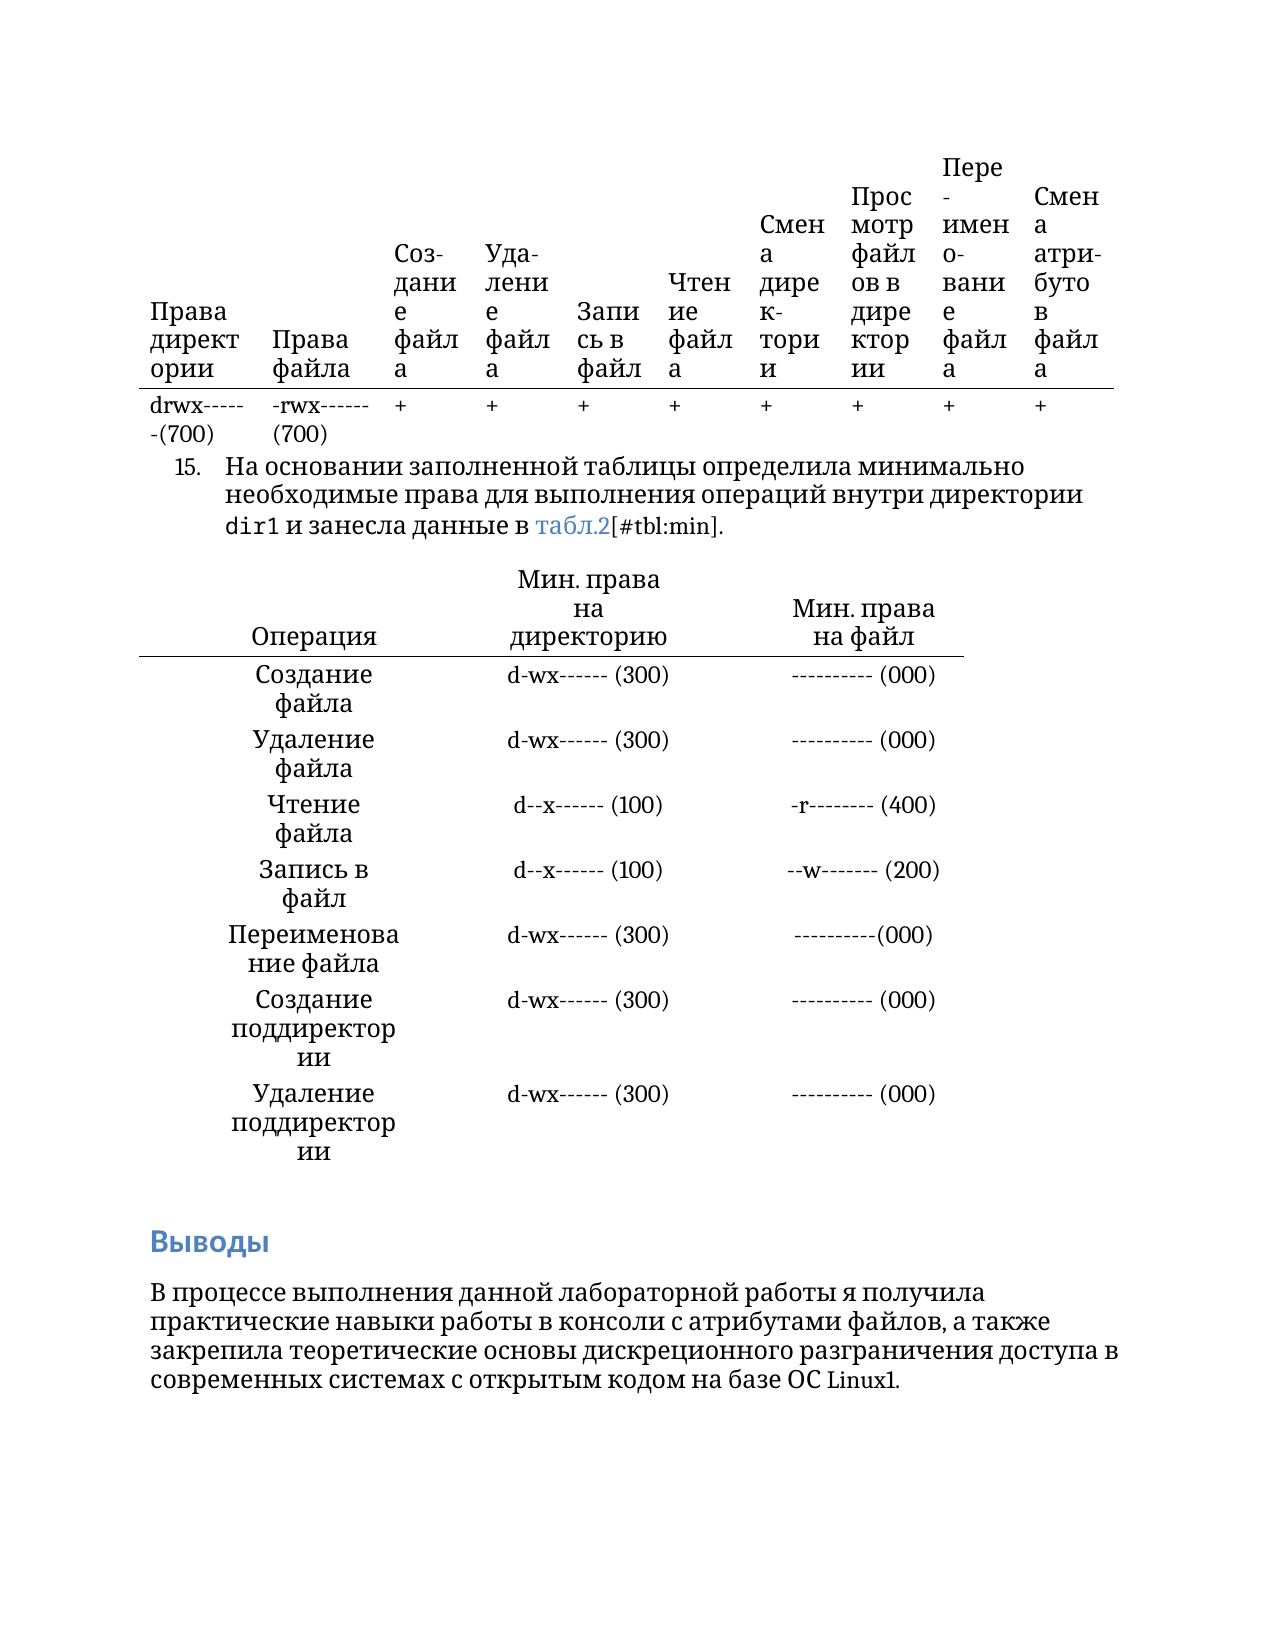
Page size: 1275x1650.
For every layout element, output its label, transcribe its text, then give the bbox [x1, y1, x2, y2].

table_cell d-wx------ (300) [414, 723, 689, 787]
table_cell + [748, 389, 839, 452]
table_cell Создание файла [139, 657, 414, 722]
table_header Запись в файл [565, 150, 657, 387]
list На основании заполненной таблицы определила минимально необходимые права для выполнения операций внутри директории dir1 и занесла данные в табл.2[#tbl:min]. [175, 452, 1125, 541]
table_cell Удаление файла [139, 723, 414, 787]
table_header Права файла [261, 150, 382, 387]
table_cell + [657, 389, 748, 452]
subtitle Выводы [150, 1220, 1125, 1261]
table_header Мин. права на директорию [414, 562, 689, 656]
table_header Чтение файла [657, 150, 748, 387]
table_header Мин. права на файл [689, 562, 964, 656]
text В процессе выполнения данной лабораторной работы я получила практические навыки работы в консоли с атрибутами файлов, а также закрепила теоретические основы дискреционного разграничения доступа в современных системах с открытым кодом на базе ОС Linux1. [150, 1279, 1125, 1394]
table_cell d--x------ (100) [414, 788, 689, 852]
table_cell ---------- (000) [689, 983, 964, 1076]
table_cell -r-------- (400) [689, 788, 964, 852]
table_cell ----------(000) [689, 918, 964, 982]
table_header Уда- ление файла [474, 150, 565, 387]
table_cell d-wx------ (300) [414, 983, 689, 1076]
table_cell + [1022, 389, 1114, 452]
table_cell d--x------ (100) [414, 853, 689, 917]
table_header Смена дирек- тории [748, 150, 839, 387]
table_cell Чтение файла [139, 788, 414, 852]
table_cell ---------- (000) [689, 723, 964, 787]
table_header Соз- дание файла [383, 150, 474, 387]
table_header Пере- имено- вание файла [931, 150, 1022, 387]
table_cell + [565, 389, 657, 452]
table_cell -rwx------(700) [261, 389, 382, 452]
table_cell Запись в файл [139, 853, 414, 917]
table_header Смена атри- бутов файла [1022, 150, 1114, 387]
table_header Операция [139, 562, 414, 656]
table_cell ---------- (000) [689, 1076, 964, 1170]
table_cell Переименование файла [139, 918, 414, 982]
table_cell Удаление поддиректории [139, 1076, 414, 1170]
table_cell d-wx------ (300) [414, 657, 689, 722]
table_cell Создание поддиректории [139, 983, 414, 1076]
table_cell + [474, 389, 565, 452]
table_cell --w------- (200) [689, 853, 964, 917]
table_header Просмотр файлов в директории [840, 150, 931, 387]
table_cell d-wx------ (300) [414, 1076, 689, 1170]
table_cell + [931, 389, 1022, 452]
table_header Права директории [139, 150, 261, 387]
table_cell + [383, 389, 474, 452]
table_cell d-wx------ (300) [414, 918, 689, 982]
table_cell + [840, 389, 931, 452]
table_cell ---------- (000) [689, 657, 964, 722]
table_cell drwx------(700) [139, 389, 261, 452]
